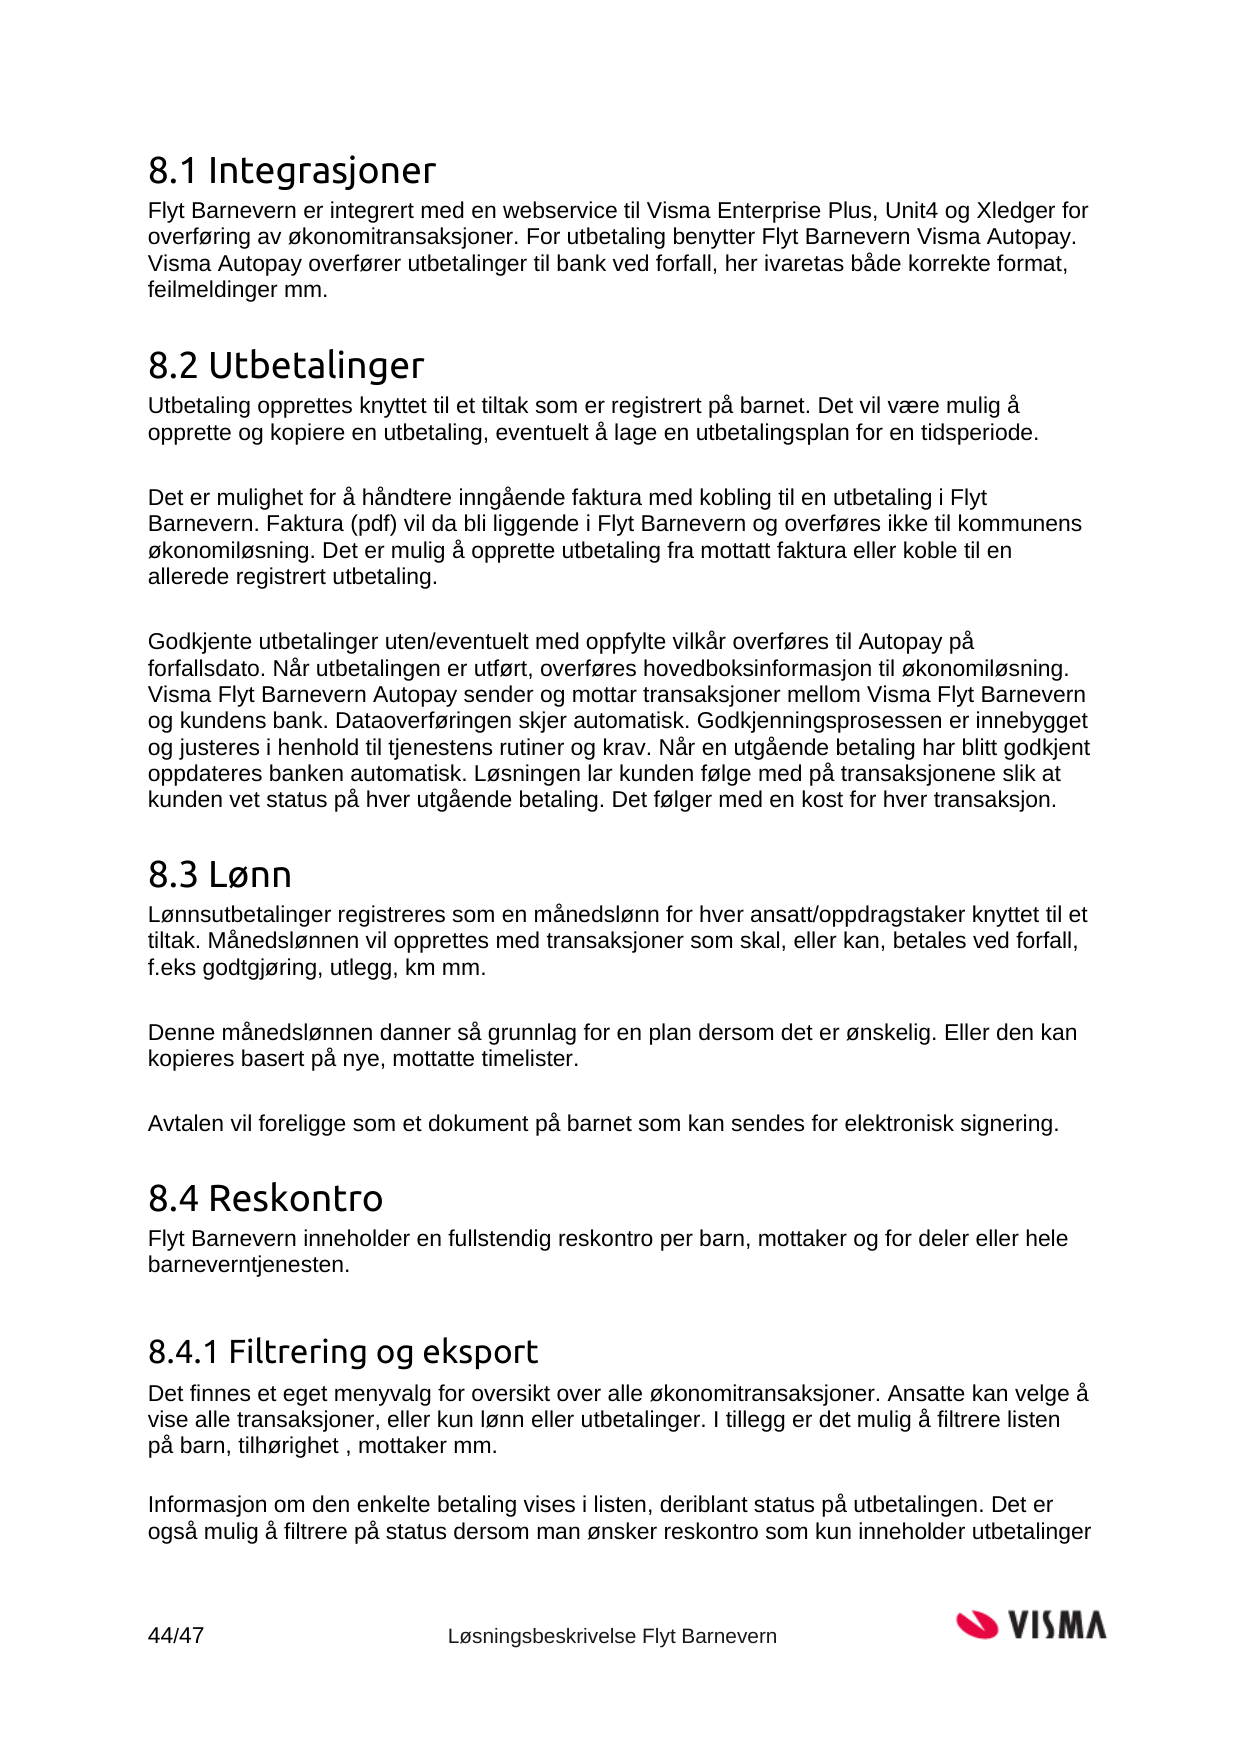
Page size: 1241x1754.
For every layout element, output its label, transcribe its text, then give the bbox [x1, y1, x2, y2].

text Det finnes et eget menyvalg for oversikt over alle økonomitransaksjoner. Ansatte kan velge å vise alle transaksjoner, eller kun lønn eller utbetalinger. I tillegg er det mulig å filtrere listen på barn, tilhørighet , mottaker mm. [148, 1380, 1093, 1485]
text Godkjente utbetalinger uten/eventuelt med oppfylte vilkår overføres til Autopay på forfallsdato. Når utbetalingen er utført, overføres hovedboksinformasjon til økonomiløsning. Visma Flyt Barnevern Autopay sender og mottar transaksjoner mellom Visma Flyt Barnevern og kundens bank. Dataoverføringen skjer automatisk. Godkjenningsprosessen er innebygget og justeres i henhold til tjenestens rutiner og krav. Når en utgående betaling har blitt godkjent oppdateres banken automatisk. Løsningen lar kunden følge med på transaksjonene slik at kunden vet status på hver utgående betaling. Det følger med en kost for hver transaksjon. [148, 628, 1093, 813]
text Flyt Barnevern inneholder en fullstendig reskontro per barn, mottaker og for deler eller hele barneverntjenesten. [148, 1225, 1093, 1278]
text Lønnsutbetalinger registreres som en månedslønn for hver ansatt/oppdragstaker knyttet til et tiltak. Månedslønnen vil opprettes med transaksjoner som skal, eller kan, betales ved forfall, f.eks godtgjøring, utlegg, km mm. [148, 901, 1093, 980]
subtitle 8.3 Lønn [148, 851, 1093, 894]
picture [904, 1595, 1149, 1655]
text Avtalen vil foreligge som et dokument på barnet som kan sendes for elektronisk signering. [148, 1110, 1093, 1137]
subtitle 8.4.1 Filtrering og eksport [148, 1331, 1093, 1369]
text Flyt Barnevern er integrert med en webservice til Visma Enterprise Plus, Unit4 og Xledger for overføring av økonomitransaksjoner. For utbetaling benytter Flyt Barnevern Visma Autopay. Visma Autopay overfører utbetalinger til bank ved forfall, her ivaretas både korrekte format, feilmeldinger mm. [148, 197, 1093, 302]
text Denne månedslønnen danner så grunnlag for en plan dersom det er ønskelig. Eller den kan kopieres basert på nye, mottatte timelister. [148, 1019, 1093, 1071]
subtitle 8.4 Reskontro [148, 1176, 1093, 1219]
text Utbetaling opprettes knyttet til et tiltak som er registrert på barnet. Det vil være mulig å opprette og kopiere en utbetaling, eventuelt å lage en utbetalingsplan for en tidsperiode. [148, 392, 1093, 445]
text Det er mulighet for å håndtere inngående faktura med kobling til en utbetaling i Flyt Barnevern. Faktura (pdf) vil da bli liggende i Flyt Barnevern og overføres ikke til kommunens økonomiløsning. Det er mulig å opprette utbetaling fra mottatt faktura eller koble til en allerede registrert utbetaling. [148, 484, 1093, 589]
subtitle 8.2 Utbetalinger [148, 343, 1093, 386]
subtitle 8.1 Integrasjoner [148, 148, 1093, 191]
